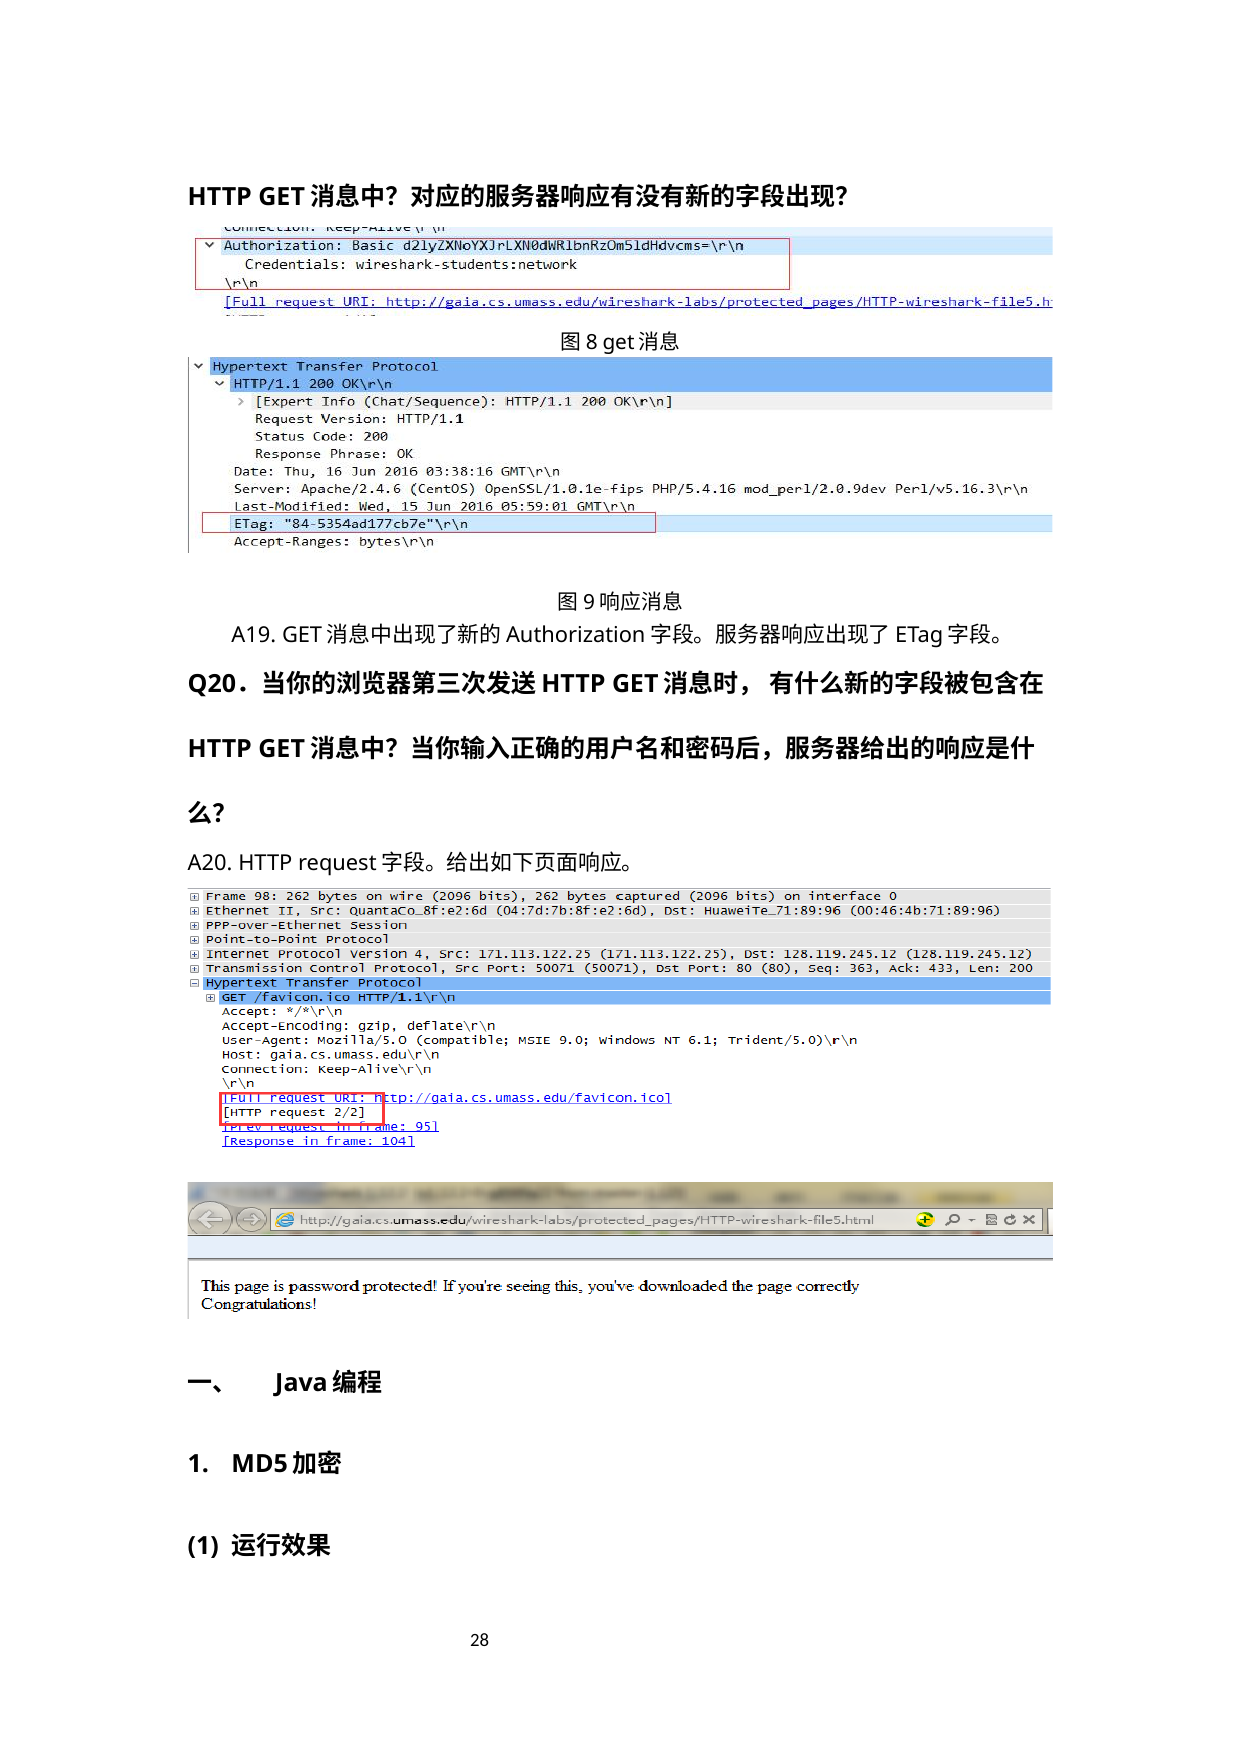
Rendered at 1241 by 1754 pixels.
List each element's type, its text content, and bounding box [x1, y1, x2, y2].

text A20. HTTP request字段。给出如下页面响应。 [187, 844, 1053, 877]
text 图 8 get消息 [187, 324, 1053, 357]
picture [187, 227, 1053, 316]
list 运行效果 [187, 1511, 1053, 1576]
picture [187, 1182, 1053, 1319]
list Java编程 [187, 1348, 1053, 1413]
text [187, 162, 1053, 227]
picture [187, 357, 1053, 553]
text 图 9 响应消息 [187, 584, 1053, 617]
picture [187, 888, 1051, 1158]
list MD5加密 [187, 1429, 1053, 1494]
text A19. GET消息中出现了新的Authorization字段。服务器响应出现了ETag字段。 Q20．当你的浏览器第三次发送HTTP GET消息时， 有什么新的字段被包含在HTTP GET消息中？当你输入正确的用户名和密码后，服务器给出的响应是什么？ [187, 617, 1053, 844]
